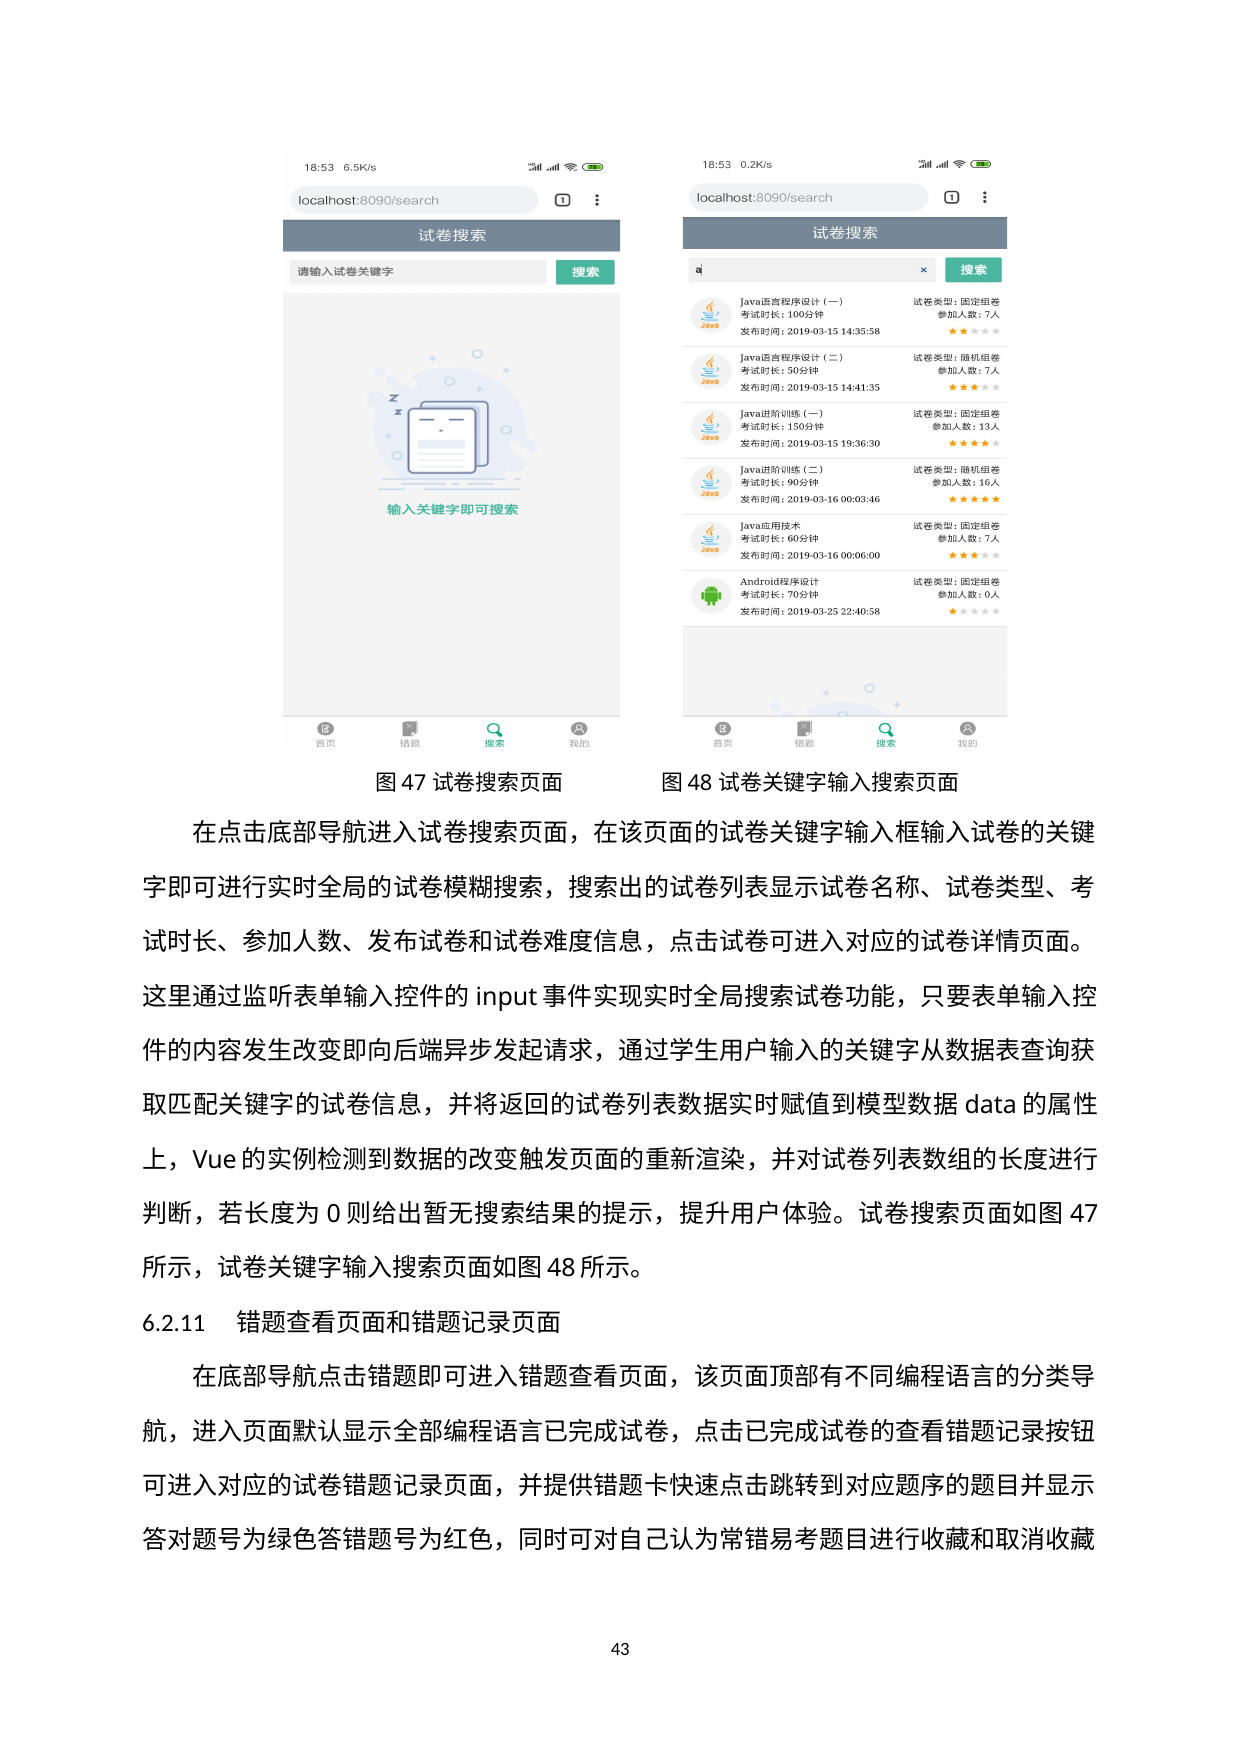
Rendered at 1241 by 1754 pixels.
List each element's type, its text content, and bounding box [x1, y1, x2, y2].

text 在点击底部导航进入试卷搜索页面，在该页面的试卷关键字输入框输入试卷的关键字即可进行实时全局的试卷模糊搜索，搜索出的试卷列表显示试卷名称、试卷类型、考试时长、参加人数、发布试卷和试卷难度信息，点击试卷可进入对应的试卷详情页面。这里通过监听表单输入控件的input事件实现实时全局搜索试卷功能，只要表单输入控件的内容发生改变即向后端异步发起请求，通过学生用户输入的关键字从数据表查询获取匹配关键字的试卷信息，并将返回的试卷列表数据实时赋值到模型数据data的属性上，Vue的实例检测到数据的改变触发页面的重新渲染，并对试卷列表数组的长度进行判断，若长度为0则给出暂无搜索结果的提示，提升用户体验。试卷搜索页面如图47所示，试卷关键字输入搜索页面如图48所示。 [142, 813, 1098, 1284]
picture [283, 152, 621, 751]
picture [682, 149, 1008, 751]
text 图47 试卷搜索页面 图48 试卷关键字输入搜索页面 [142, 765, 1098, 797]
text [142, 1357, 1098, 1556]
text 错题查看页面和错题记录页面 [142, 1302, 1098, 1338]
